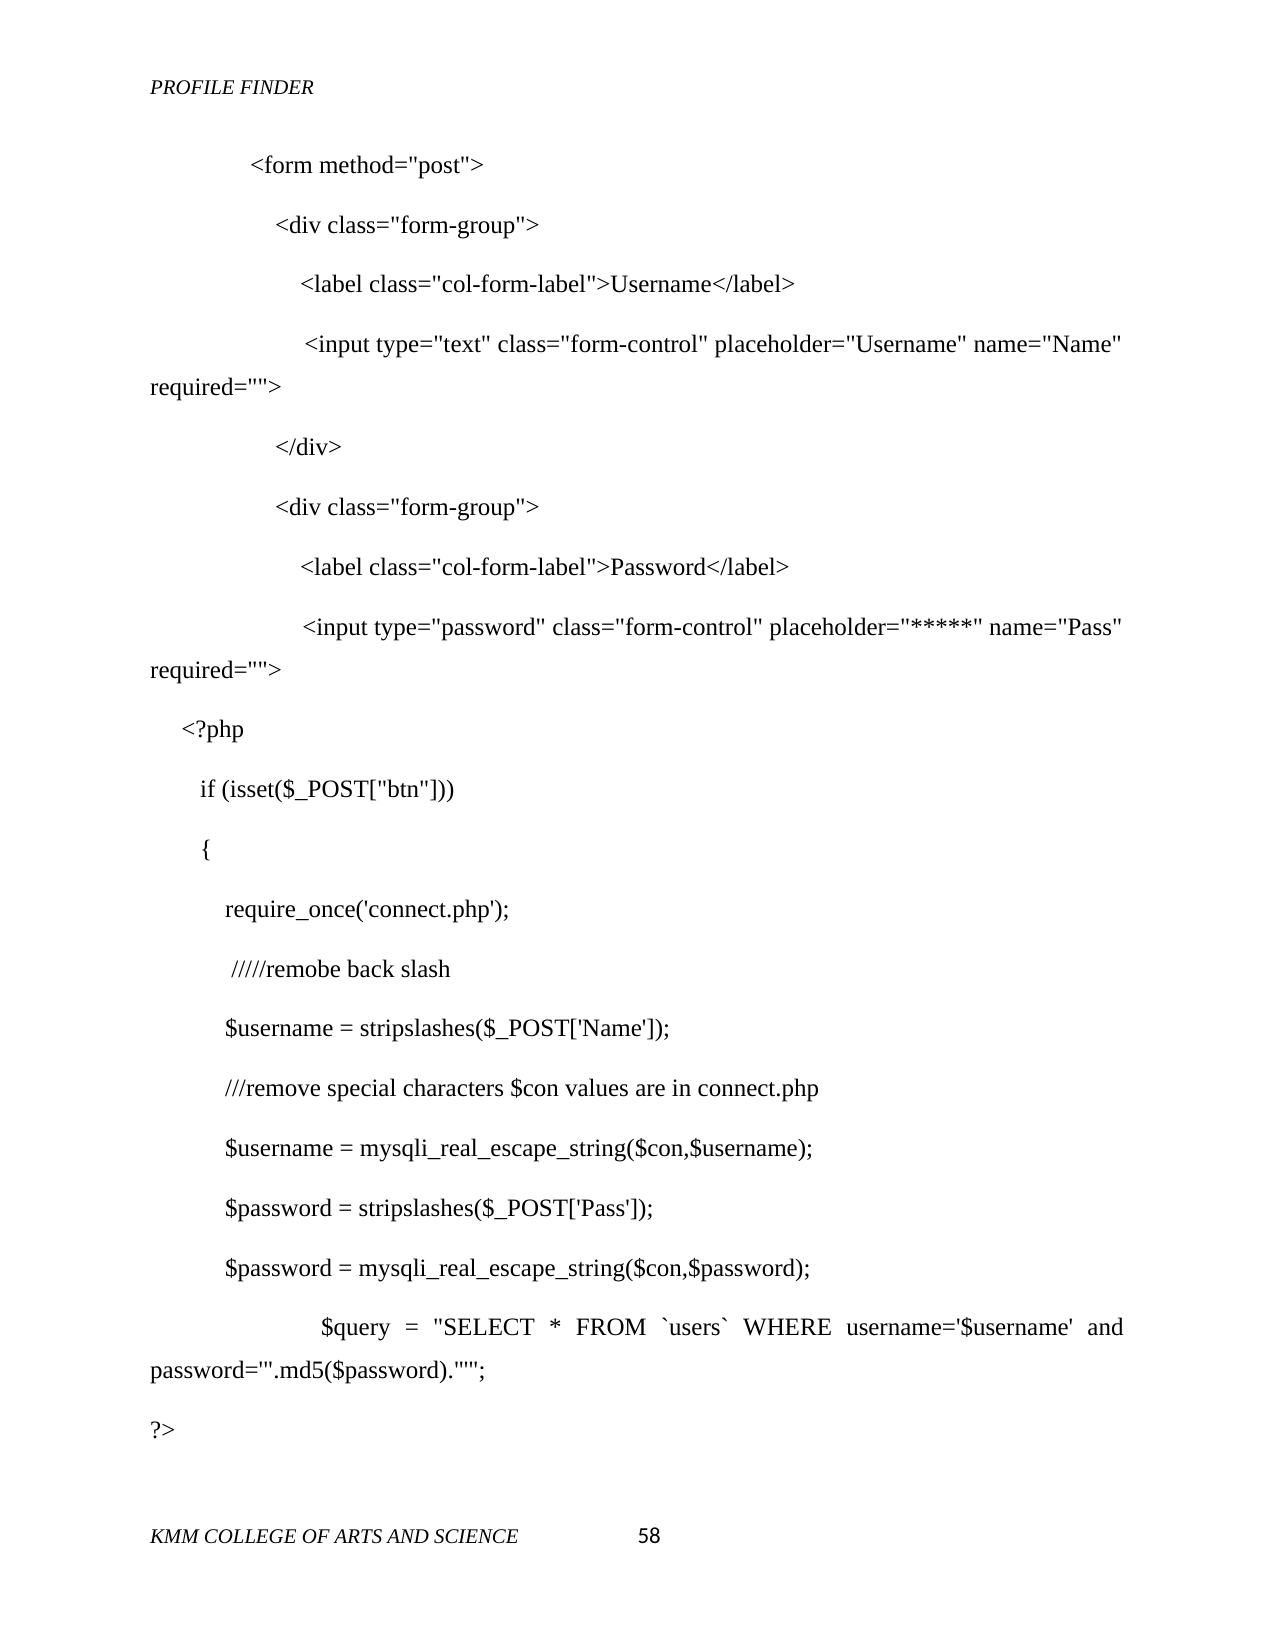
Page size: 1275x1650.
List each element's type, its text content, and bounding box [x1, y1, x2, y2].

text { [150, 834, 1125, 863]
text <div class="form-group"> [150, 210, 1125, 238]
text <label class="col-form-label">Password</label> [150, 552, 1125, 581]
text $query = "SELECT * FROM `users` WHERE username='$username' and password='".md5($password)."'"; [150, 1312, 1125, 1384]
text <input type="text" class="form-control" placeholder="Username" name="Name" required=""> [150, 329, 1125, 401]
text <form method="post"> [150, 150, 1125, 179]
text <label class="col-form-label">Username</label> [150, 269, 1125, 298]
text <input type="password" class="form-control" placeholder="*****" name="Pass" required=""> [150, 612, 1125, 683]
text <div class="form-group"> [150, 492, 1125, 521]
text require_once('connect.php'); [150, 894, 1125, 923]
text </div> [150, 432, 1125, 461]
text <?php [150, 714, 1125, 743]
text if (isset($_POST["btn"])) [150, 774, 1125, 803]
text $password = mysqli_real_escape_string($con,$password); [150, 1253, 1125, 1281]
text $password = stripslashes($_POST['Pass']); [150, 1193, 1125, 1222]
text /////remobe back slash [150, 954, 1125, 982]
text $username = stripslashes($_POST['Name']); [150, 1013, 1125, 1042]
text ///remove special characters $con values are in connect.php [150, 1073, 1125, 1102]
text ?> [150, 1415, 1125, 1444]
text $username = mysqli_real_escape_string($con,$username); [150, 1133, 1125, 1162]
